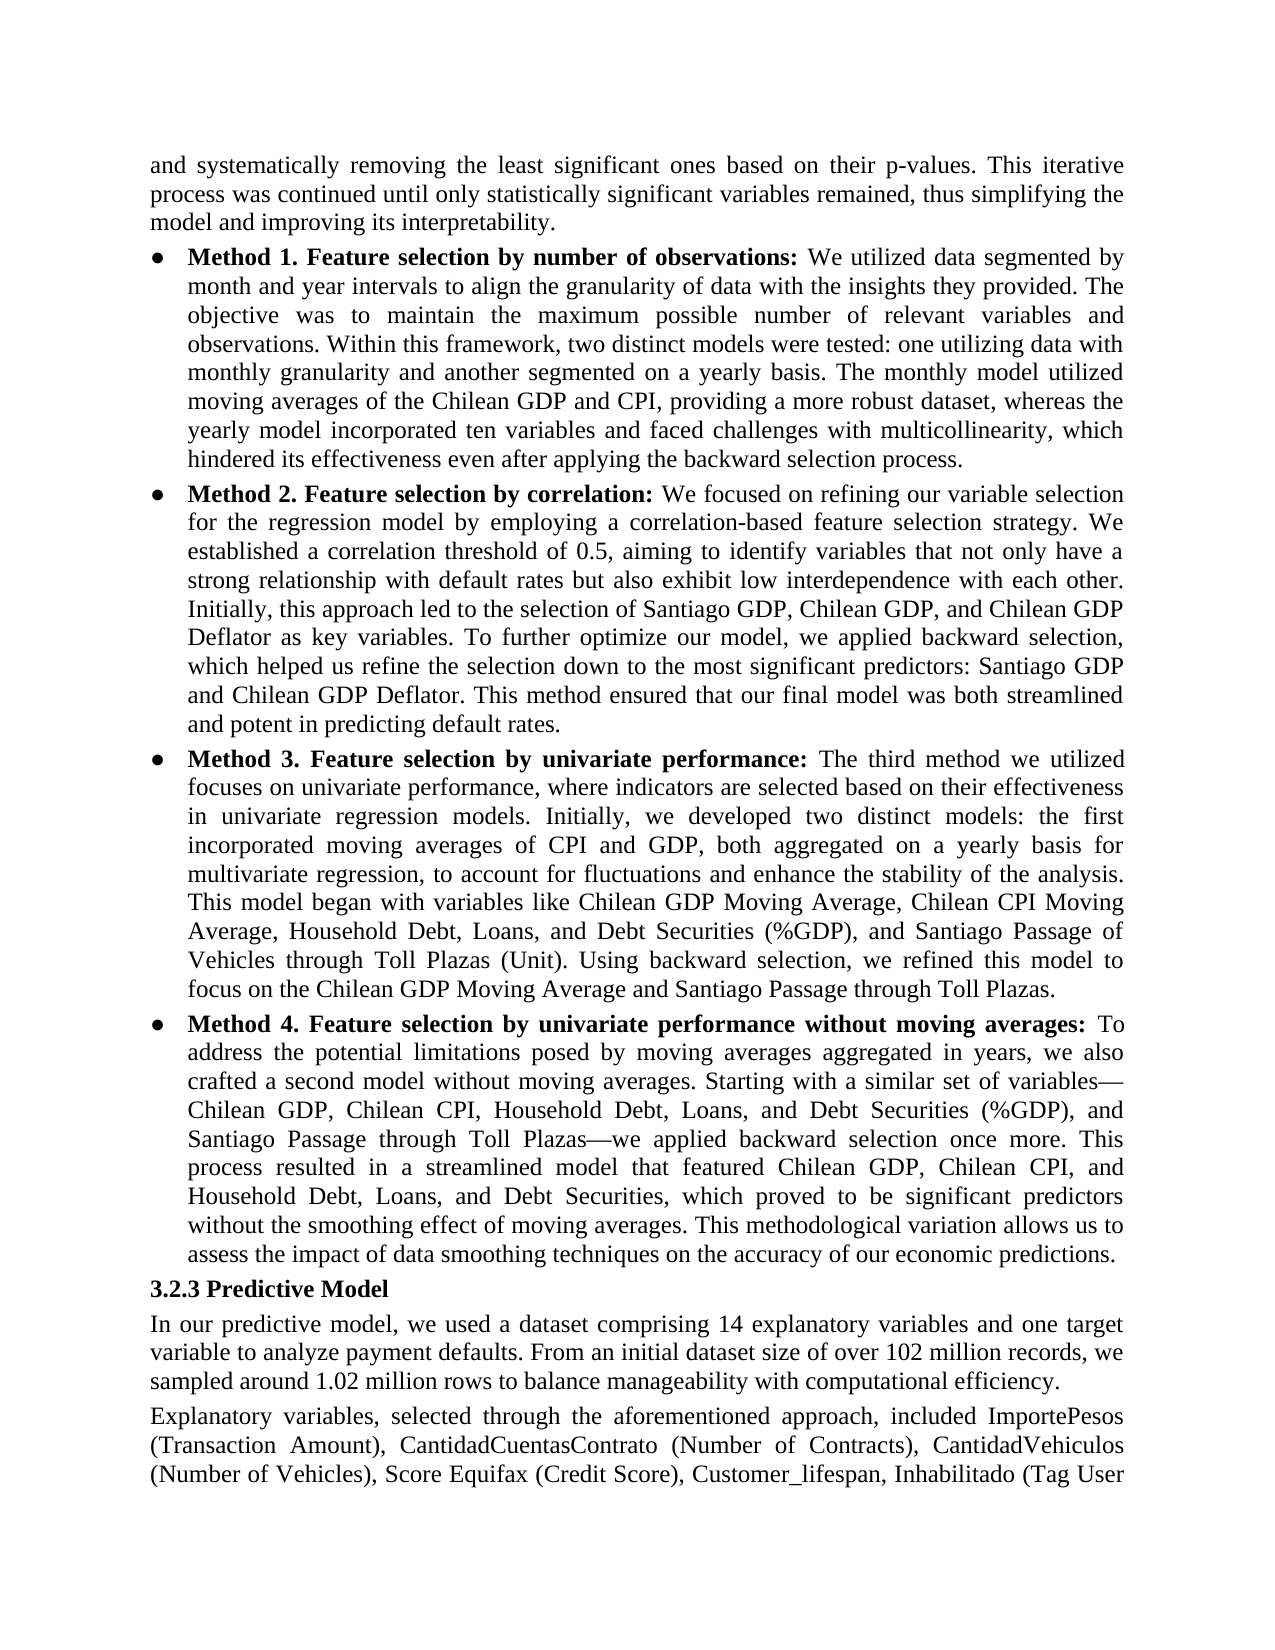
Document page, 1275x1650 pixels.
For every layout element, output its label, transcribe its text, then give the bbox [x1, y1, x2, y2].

list Method 4. Feature selection by univariate performance without moving averages: To address the potential limitations posed by moving averages aggregated in years, we also crafted a second model without moving averages. Starting with a similar set of variables—Chilean GDP, Chilean CPI, Household Debt, Loans, and Debt Securities (%GDP), and Santiago Passage through Toll Plazas—we applied backward selection once more. This process resulted in a streamlined model that featured Chilean GDP, Chilean CPI, and Household Debt, Loans, and Debt Securities, which proved to be significant predictors without the smoothing effect of moving averages. This methodological variation allows us to assess the impact of data smoothing techniques on the accuracy of our economic predictions. [150, 1009, 1125, 1267]
list Method 2. Feature selection by correlation: We focused on refining our variable selection for the regression model by employing a correlation-based feature selection strategy. We established a correlation threshold of 0.5, aiming to identify variables that not only have a strong relationship with default rates but also exhibit low interdependence with each other. Initially, this approach led to the selection of Santiago GDP, Chilean GDP, and Chilean GDP Deflator as key variables. To further optimize our model, we applied backward selection, which helped us refine the selection down to the most significant predictors: Santiago GDP and Chilean GDP Deflator. This method ensured that our final model was both streamlined and potent in predicting default rates. [150, 479, 1125, 737]
list Method 3. Feature selection by univariate performance: The third method we utilized focuses on univariate performance, where indicators are selected based on their effectiveness in univariate regression models. Initially, we developed two distinct models: the first incorporated moving averages of CPI and GDP, both aggregated on a yearly basis for multivariate regression, to account for fluctuations and enhance the stability of the analysis. This model began with variables like Chilean GDP Moving Average, Chilean CPI Moving Average, Household Debt, Loans, and Debt Securities (%GDP), and Santiago Passage of Vehicles through Toll Plazas (Unit). Using backward selection, we refined this model to focus on the Chilean GDP Moving Average and Santiago Passage through Toll Plazas. [150, 744, 1125, 1002]
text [150, 150, 1125, 236]
text 3.2.3 Predictive Model [150, 1274, 1125, 1302]
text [150, 1401, 1125, 1487]
text In our predictive model, we used a dataset comprising 14 explanatory variables and one target variable to analyze payment defaults. From an initial dataset size of over 102 million records, we sampled around 1.02 million rows to balance manageability with computational efficiency. [150, 1309, 1125, 1395]
list Method 1. Feature selection by number of observations: We utilized data segmented by month and year intervals to align the granularity of data with the insights they provided. The objective was to maintain the maximum possible number of relevant variables and observations. Within this framework, two distinct models were tested: one utilizing data with monthly granularity and another segmented on a yearly basis. The monthly model utilized moving averages of the Chilean GDP and CPI, providing a more robust dataset, whereas the yearly model incorporated ten variables and faced challenges with multicollinearity, which hindered its effectiveness even after applying the backward selection process. [150, 242, 1125, 472]
